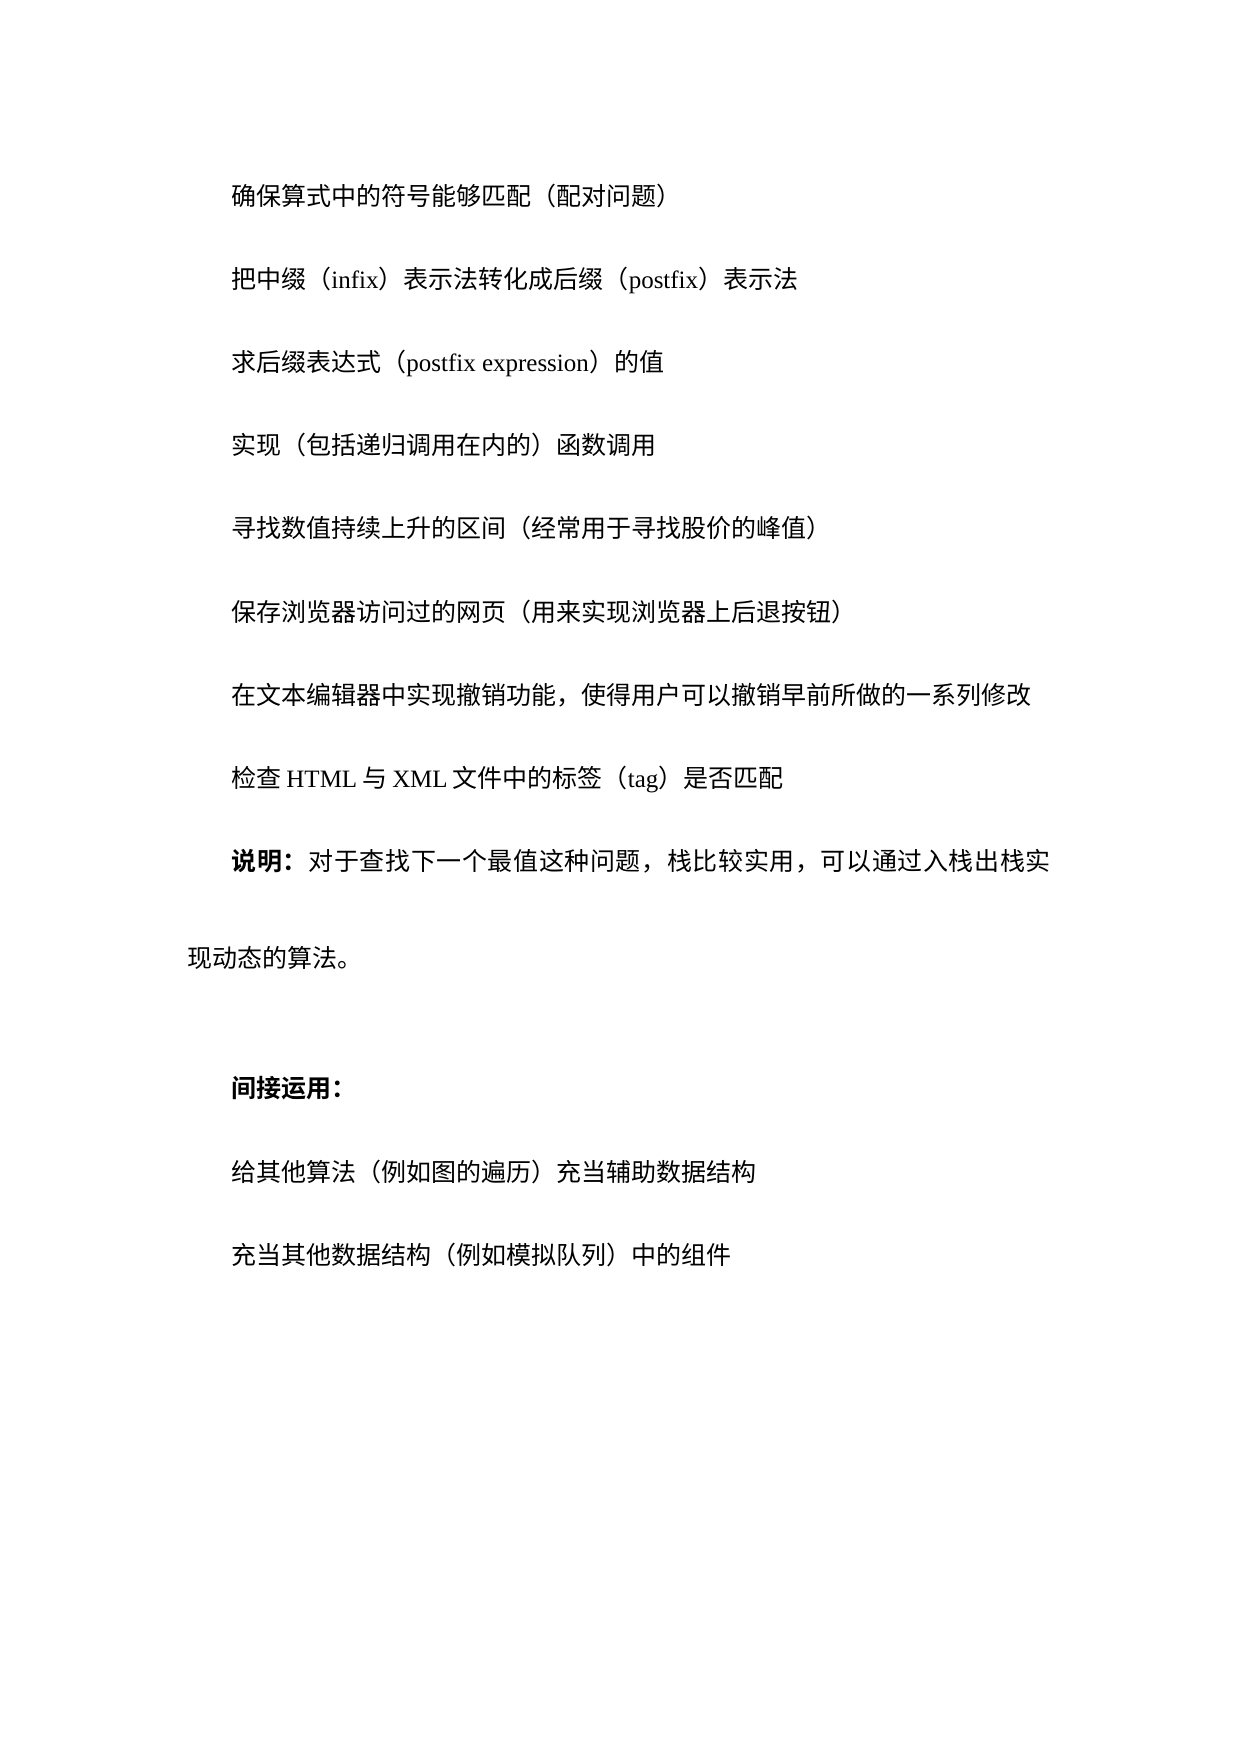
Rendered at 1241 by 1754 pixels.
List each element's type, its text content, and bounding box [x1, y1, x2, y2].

text 确保算式中的符号能够匹配（配对问题） [187, 162, 1053, 227]
text 把中缀（infix）表示法转化成后缀（postfix）表示法 [187, 245, 1053, 310]
text 在文本编辑器中实现撤销功能，使得用户可以撤销早前所做的一系列修改 [187, 661, 1053, 726]
text 检查HTML与XML文件中的标签（tag）是否匹配 [187, 744, 1053, 809]
text 给其他算法（例如图的遍历）充当辅助数据结构 [187, 1138, 1053, 1203]
text 保存浏览器访问过的网页（用来实现浏览器上后退按钮） [187, 578, 1053, 643]
text 实现（包括递归调用在内的）函数调用 [187, 411, 1053, 476]
text 求后缀表达式（postfix expression）的值 [187, 328, 1053, 393]
text 寻找数值持续上升的区间（经常用于寻找股价的峰值） [187, 494, 1053, 559]
text 说明：对于查找下一个最值这种问题，栈比较实用，可以通过入栈出栈实现动态的算法。 [187, 827, 1053, 989]
text 间接运用： [187, 1054, 1053, 1119]
text 充当其他数据结构（例如模拟队列）中的组件 [187, 1221, 1053, 1286]
